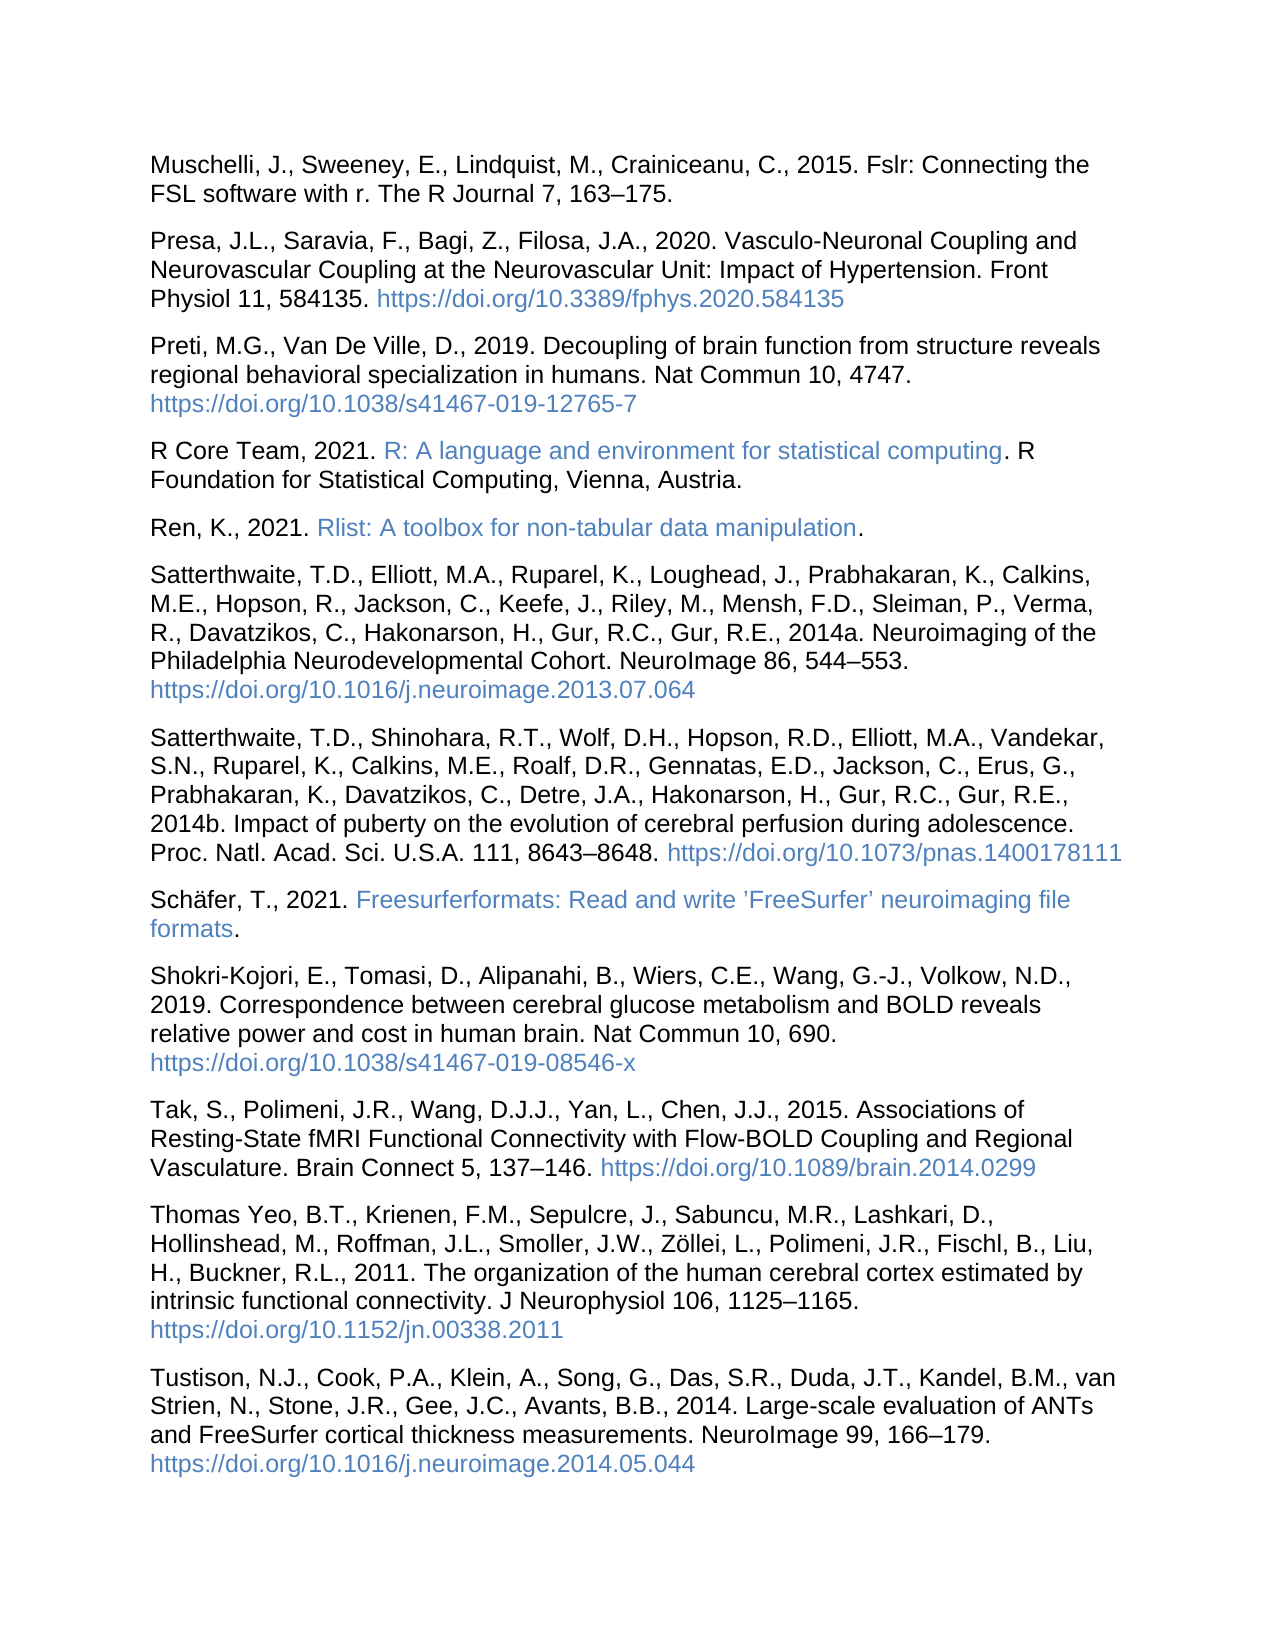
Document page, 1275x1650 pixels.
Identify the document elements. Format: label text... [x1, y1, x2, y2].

text Ren, K., 2021. Rlist: A toolbox for non-tabular data manipulation. [150, 512, 1125, 541]
text Tak, S., Polimeni, J.R., Wang, D.J.J., Yan, L., Chen, J.J., 2015. Associations of Resting-State fMRI Functional Connectivity with Flow-BOLD Coupling and Regional Vasculature. Brain Connect 5, 137–146. https://doi.org/10.1089/brain.2014.0299 [150, 1095, 1125, 1181]
text Thomas Yeo, B.T., Krienen, F.M., Sepulcre, J., Sabuncu, M.R., Lashkari, D., Hollinshead, M., Roffman, J.L., Smoller, J.W., Zöllei, L., Polimeni, J.R., Fischl, B., Liu, H., Buckner, R.L., 2011. The organization of the human cerebral cortex estimated by intrinsic functional connectivity. J Neurophysiol 106, 1125–1165. https://doi.org/10.1152/jn.00338.2011 [150, 1200, 1125, 1344]
text R Core Team, 2021. R: A language and environment for statistical computing. R Foundation for Statistical Computing, Vienna, Austria. [150, 436, 1125, 494]
text Preti, M.G., Van De Ville, D., 2019. Decoupling of brain function from structure reveals regional behavioral specialization in humans. Nat Commun 10, 4747. https://doi.org/10.1038/s41467-019-12765-7 [150, 331, 1125, 417]
text Muschelli, J., Sweeney, E., Lindquist, M., Crainiceanu, C., 2015. Fslr: Connecting the FSL software with r. The R Journal 7, 163–175. [150, 150, 1125, 207]
text Shokri-Kojori, E., Tomasi, D., Alipanahi, B., Wiers, C.E., Wang, G.-J., Volkow, N.D., 2019. Correspondence between cerebral glucose metabolism and BOLD reveals relative power and cost in human brain. Nat Commun 10, 690. https://doi.org/10.1038/s41467-019-08546-x [150, 961, 1125, 1076]
text Presa, J.L., Saravia, F., Bagi, Z., Filosa, J.A., 2020. Vasculo-Neuronal Coupling and Neurovascular Coupling at the Neurovascular Unit: Impact of Hypertension. Front Physiol 11, 584135. https://doi.org/10.3389/fphys.2020.584135 [150, 226, 1125, 312]
text Tustison, N.J., Cook, P.A., Klein, A., Song, G., Das, S.R., Duda, J.T., Kandel, B.M., van Strien, N., Stone, J.R., Gee, J.C., Avants, B.B., 2014. Large-scale evaluation of ANTs and FreeSurfer cortical thickness measurements. NeuroImage 99, 166–179. https://doi.org/10.1016/j.neuroimage.2014.05.044 [150, 1362, 1125, 1477]
text Satterthwaite, T.D., Elliott, M.A., Ruparel, K., Loughead, J., Prabhakaran, K., Calkins, M.E., Hopson, R., Jackson, C., Keefe, J., Riley, M., Mensh, F.D., Sleiman, P., Verma, R., Davatzikos, C., Hakonarson, H., Gur, R.C., Gur, R.E., 2014a. Neuroimaging of the Philadelphia Neurodevelopmental Cohort. NeuroImage 86, 544–553. https://doi.org/10.1016/j.neuroimage.2013.07.064 [150, 560, 1125, 704]
text Schäfer, T., 2021. Freesurferformats: Read and write ’FreeSurfer’ neuroimaging file formats. [150, 885, 1125, 942]
text Satterthwaite, T.D., Shinohara, R.T., Wolf, D.H., Hopson, R.D., Elliott, M.A., Vandekar, S.N., Ruparel, K., Calkins, M.E., Roalf, D.R., Gennatas, E.D., Jackson, C., Erus, G., Prabhakaran, K., Davatzikos, C., Detre, J.A., Hakonarson, H., Gur, R.C., Gur, R.E., 2014b. Impact of puberty on the evolution of cerebral perfusion during adolescence. Proc. Natl. Acad. Sci. U.S.A. 111, 8643–8648. https://doi.org/10.1073/pnas.1400178111 [150, 722, 1125, 866]
